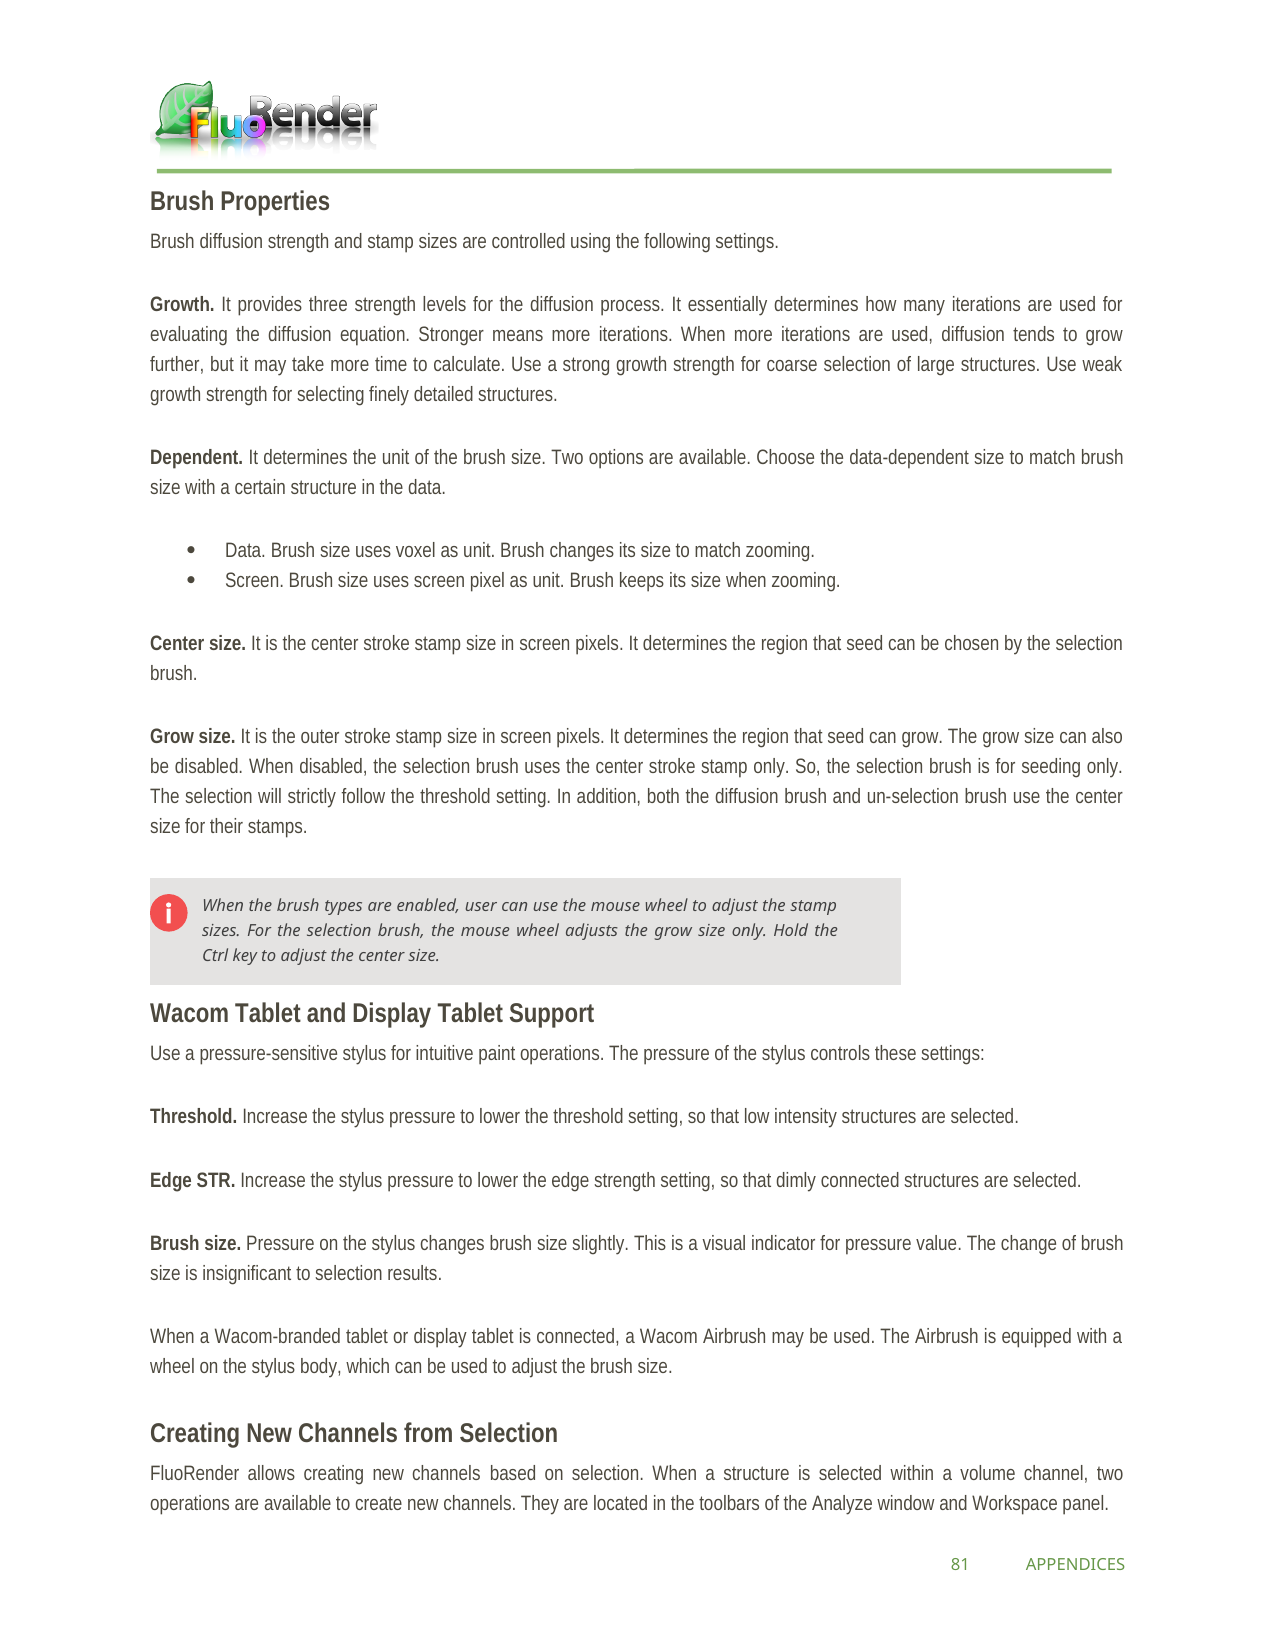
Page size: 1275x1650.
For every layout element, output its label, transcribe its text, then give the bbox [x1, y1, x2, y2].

text Grow size. It is the outer stroke stamp size in screen pixels. It determines the region that seed can grow. The grow size can also be disabled. When disabled, the selection brush uses the center stroke stamp only. So, the selection brush is for seeding only. The selection will strictly follow the threshold setting. In addition, both the diffusion brush and un-selection brush use the center size for their stamps. [150, 724, 1125, 838]
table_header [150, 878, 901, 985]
list Data. Brush size uses voxel as unit. Brush changes its size to match zooming. [187, 538, 1125, 562]
list Screen. Brush size uses screen pixel as unit. Brush keeps its size when zooming. [187, 568, 1125, 592]
subtitle Wacom Tablet and Display Tablet Support [150, 998, 1125, 1029]
subtitle Creating New Channels from Selection [150, 1417, 1125, 1448]
subtitle Brush Properties [150, 185, 1125, 216]
text When a Wacom-branded tablet or display tablet is connected, a Wacom Airbrush may be used. The Airbrush is equipped with a wheel on the stylus body, which can be used to adjust the brush size. [150, 1324, 1125, 1378]
text FluoRender allows creating new channels based on selection. When a structure is selected within a volume channel, two operations are available to create new channels. They are located in the toolbars of the Analyze window and Workspace panel. [150, 1461, 1125, 1514]
text Use a pressure-sensitive stylus for intuitive paint operations. The pressure of the stylus controls these settings: [150, 1041, 1125, 1065]
text Brush diffusion strength and stamp sizes are controlled using the following settings. [150, 229, 1125, 253]
text Threshold. Increase the stylus pressure to lower the threshold setting, so that low intensity structures are selected. [150, 1104, 1125, 1128]
text Center size. It is the center stroke stamp size in screen pixels. It determines the region that seed can be chosen by the selection brush. [150, 631, 1125, 685]
text Dependent. It determines the unit of the brush size. Two options are available. Choose the data-dependent size to match brush size with a certain structure in the data. [150, 445, 1125, 499]
picture [150, 75, 379, 162]
text Edge STR. Increase the stylus pressure to lower the edge strength setting, so that dimly connected structures are selected. [150, 1168, 1125, 1192]
text Growth. It provides three strength levels for the diffusion process. It essentially determines how many iterations are used for evaluating the diffusion equation. Stronger means more iterations. When more iterations are used, diffusion tends to grow further, but it may take more time to calculate. Use a strong growth strength for coarse selection of large structures. Use weak growth strength for selecting finely detailed structures. [150, 292, 1125, 406]
text Brush size. Pressure on the stylus changes brush size slightly. This is a visual indicator for pressure value. The change of brush size is insignificant to selection results. [150, 1231, 1125, 1285]
